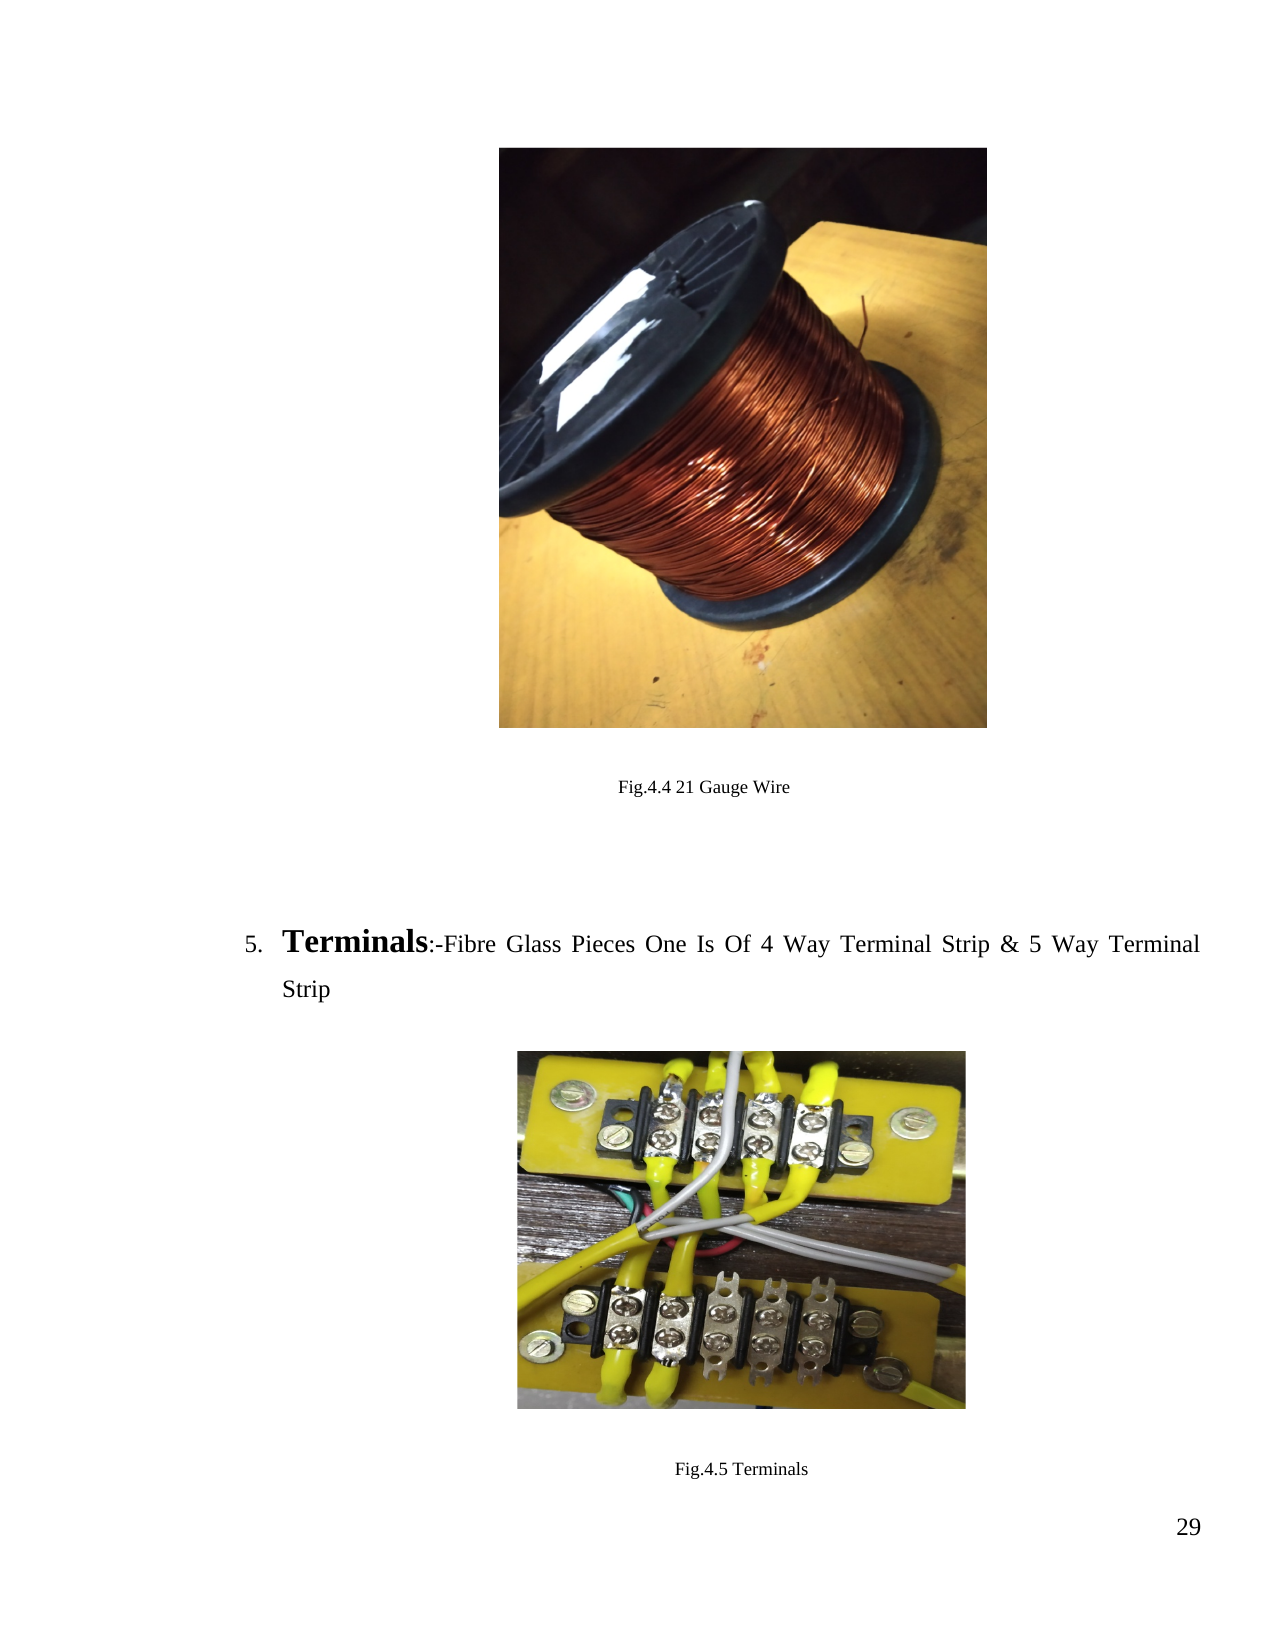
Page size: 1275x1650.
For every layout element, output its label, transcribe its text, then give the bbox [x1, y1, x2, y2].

picture [499, 148, 987, 728]
text Fig.4.5 Terminals [282, 1457, 1201, 1479]
text Fig.4.4 21 Gauge Wire [207, 776, 1201, 798]
picture [517, 1051, 966, 1409]
list Terminals:-Fibre Glass Pieces One Is Of 4 Way Terminal Strip & 5 Way Terminal Strip [244, 921, 1201, 1002]
